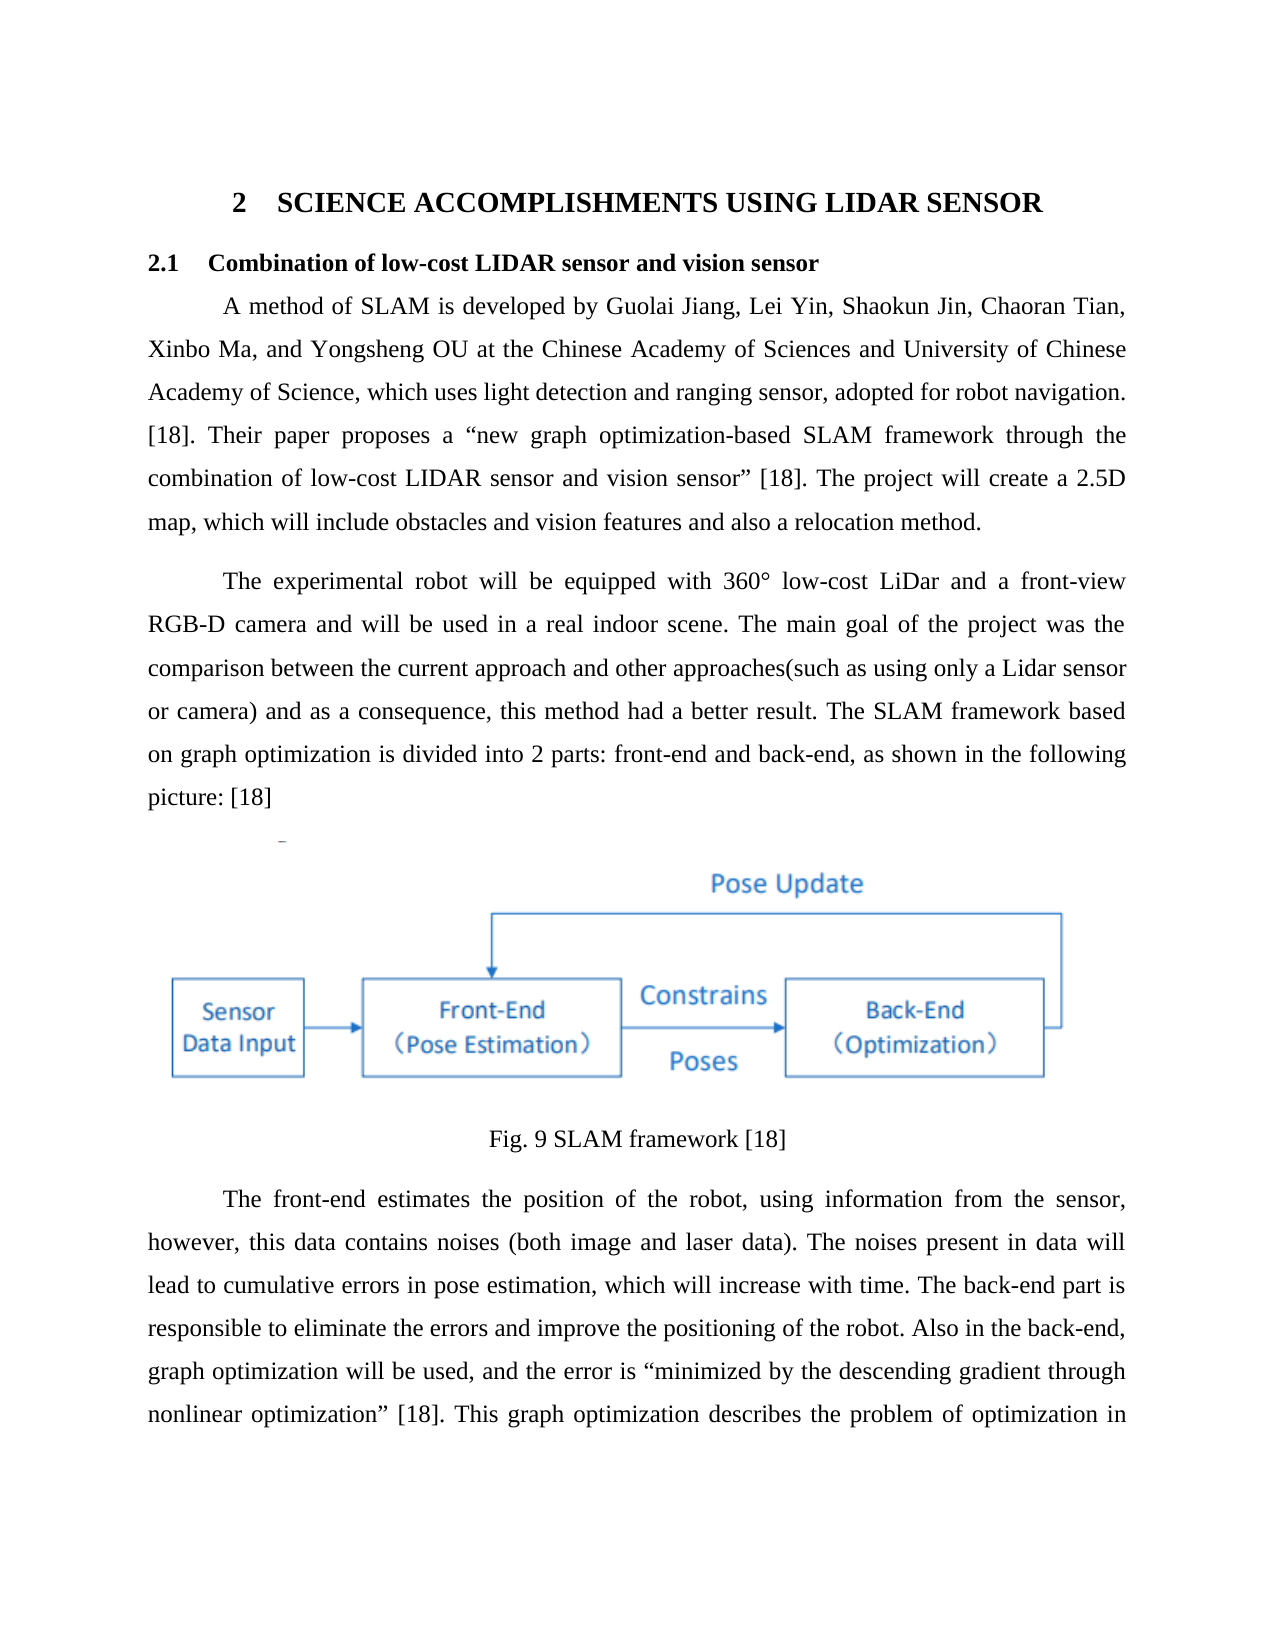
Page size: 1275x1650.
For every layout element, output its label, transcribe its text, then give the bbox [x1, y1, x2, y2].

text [148, 1184, 1127, 1428]
subtitle Combination of low-cost LIDAR sensor and vision sensor [148, 248, 1127, 277]
text Fig. 9 SLAM framework [18] [148, 1124, 1127, 1153]
subtitle SCIENCE ACCOMPLISHMENTS USING LIDAR SENSOR [148, 185, 1127, 219]
picture [147, 841, 1095, 1094]
text The experimental robot will be equipped with 360° low-cost LiDar and a front-view RGB-D camera and will be used in a real indoor scene. The main goal of the project was the comparison between the current approach and other approaches(such as using only a Lidar sensor or camera) and as a consequence, this method had a better result. The SLAM framework based on graph optimization is divided into 2 parts: front-end and back-end, as shown in the following picture: [18] [148, 566, 1127, 811]
text A method of SLAM is developed by Guolai Jiang, Lei Yin, Shaokun Jin, Chaoran Tian, Xinbo Ma, and Yongsheng OU at the Chinese Academy of Sciences and University of Chinese Academy of Science, which uses light detection and ranging sensor, adopted for robot navigation. [18]. Their paper proposes a “new graph optimization-based SLAM framework through the combination of low-cost LIDAR sensor and vision sensor” [18]. The project will create a 2.5D map, which will include obstacles and vision features and also a relocation method. [148, 291, 1127, 535]
